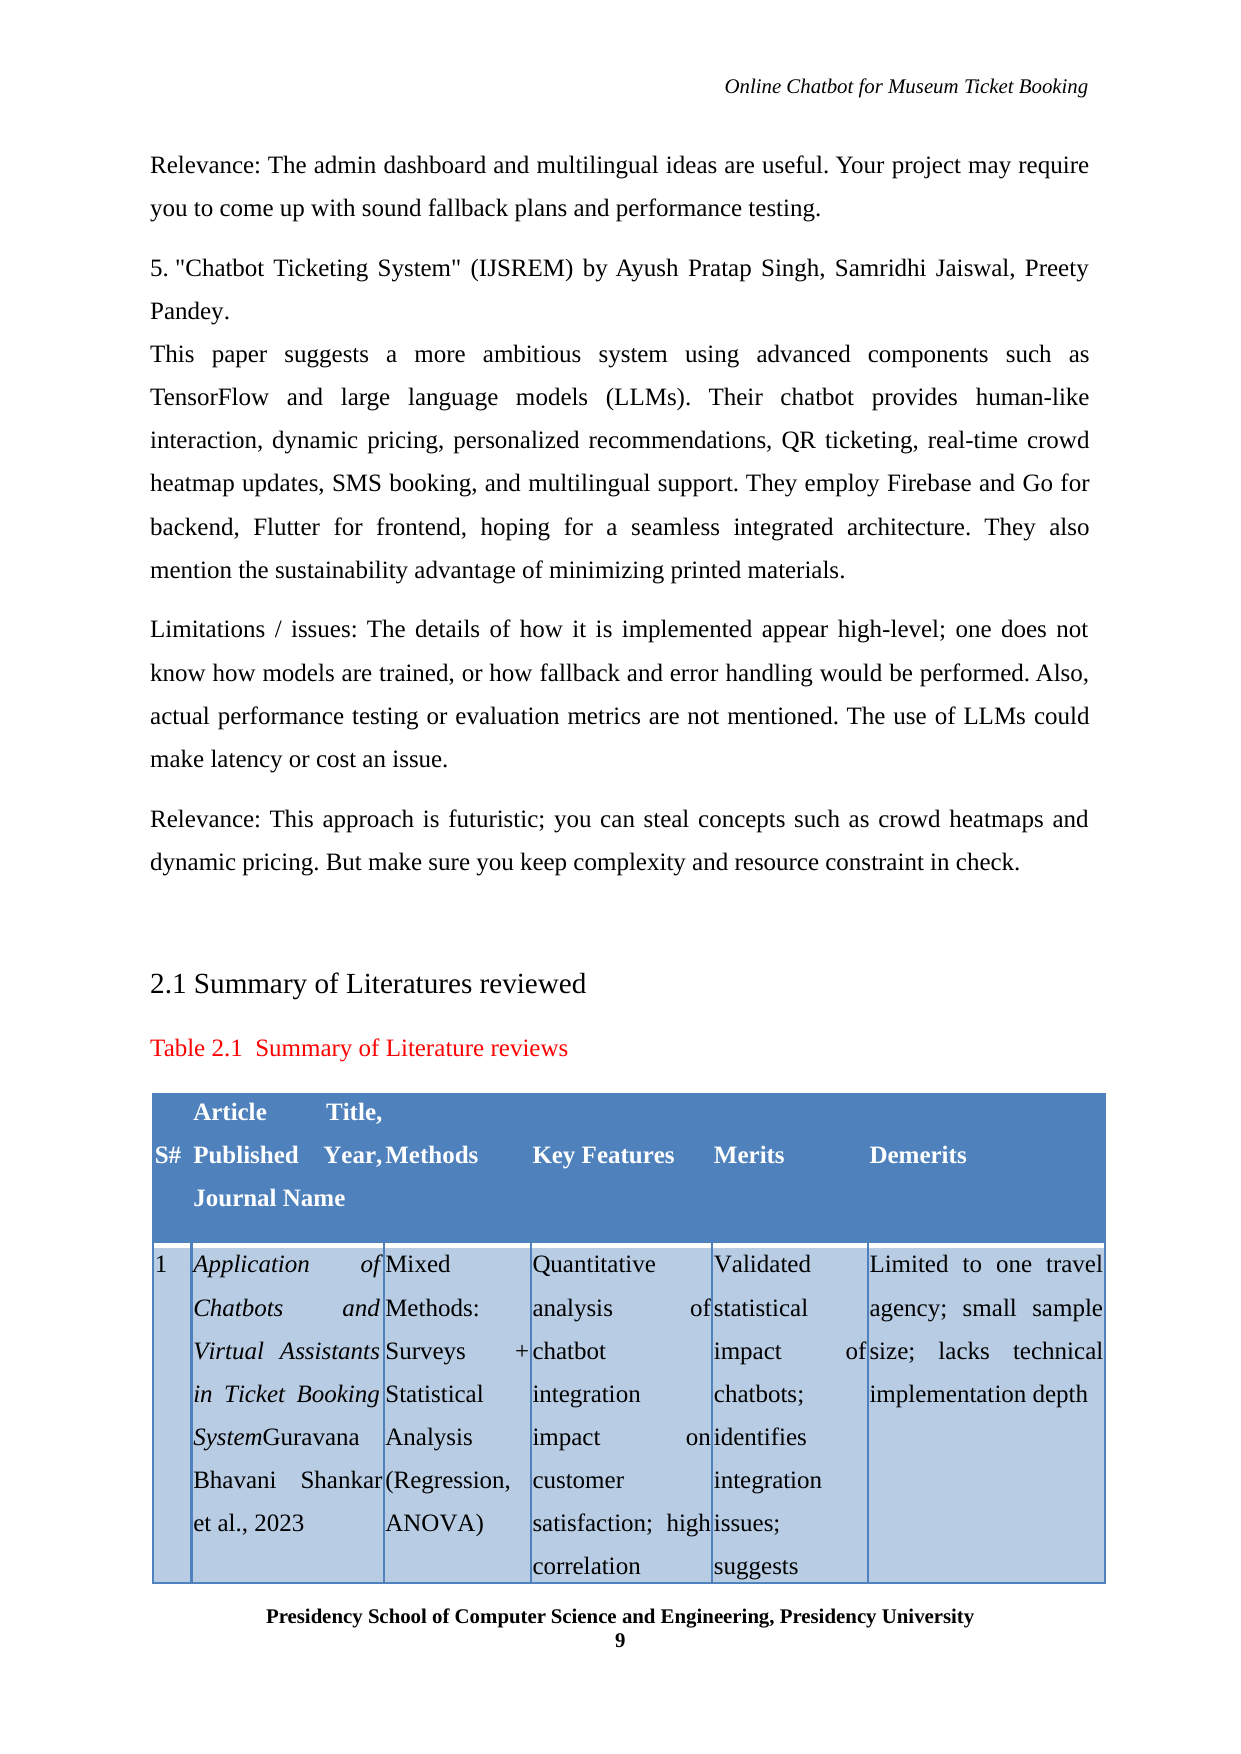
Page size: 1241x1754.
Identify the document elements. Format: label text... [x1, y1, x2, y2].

table_header Methods [385, 1095, 530, 1243]
list "Chatbot Ticketing System" (IJSREM) by Ayush Pratap Singh, Samridhi Jaiswal, Preety Pandey. This paper suggests a more ambitious system using advanced components such as TensorFlow and large language models (LLMs). Their chatbot provides human-like interaction, dynamic pricing, personalized recommendations, QR ticketing, real-time crowd heatmap updates, SMS booking, and multilingual support. They employ Firebase and Go for backend, Flutter for frontend, hoping for a seamless integrated architecture. They also mention the sustainability advantage of minimizing printed materials. [150, 253, 1090, 583]
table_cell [713, 1248, 867, 1582]
table_header S# [154, 1095, 190, 1243]
table_cell 1 [154, 1248, 190, 1582]
table_header Article Title, Published Year, Journal Name [193, 1095, 383, 1243]
table_header Key Features [532, 1095, 711, 1243]
text Table 2.1 Summary of Literature reviews [150, 1033, 1090, 1062]
table_header Demerits [869, 1095, 1104, 1243]
table_header Merits [713, 1095, 867, 1243]
text Relevance: This approach is futuristic; you can steal concepts such as crowd heatmaps and dynamic pricing. But make sure you keep complexity and resource constraint in check. [150, 804, 1090, 876]
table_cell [193, 1248, 383, 1582]
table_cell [532, 1248, 711, 1582]
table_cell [385, 1248, 530, 1582]
text Limitations / issues: The details of how it is implemented appear high-level; one does not know how models are trained, or how fallback and error handling would be performed. Also, actual performance testing or evaluation metrics are not mentioned. The use of LLMs could make latency or cost an issue. [150, 614, 1090, 773]
text 2.1 Summary of Literatures reviewed [150, 966, 1090, 1000]
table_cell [869, 1248, 1104, 1582]
text Relevance: The admin dashboard and multilingual ideas are useful. Your project may require you to come up with sound fallback plans and performance testing. [150, 150, 1090, 222]
